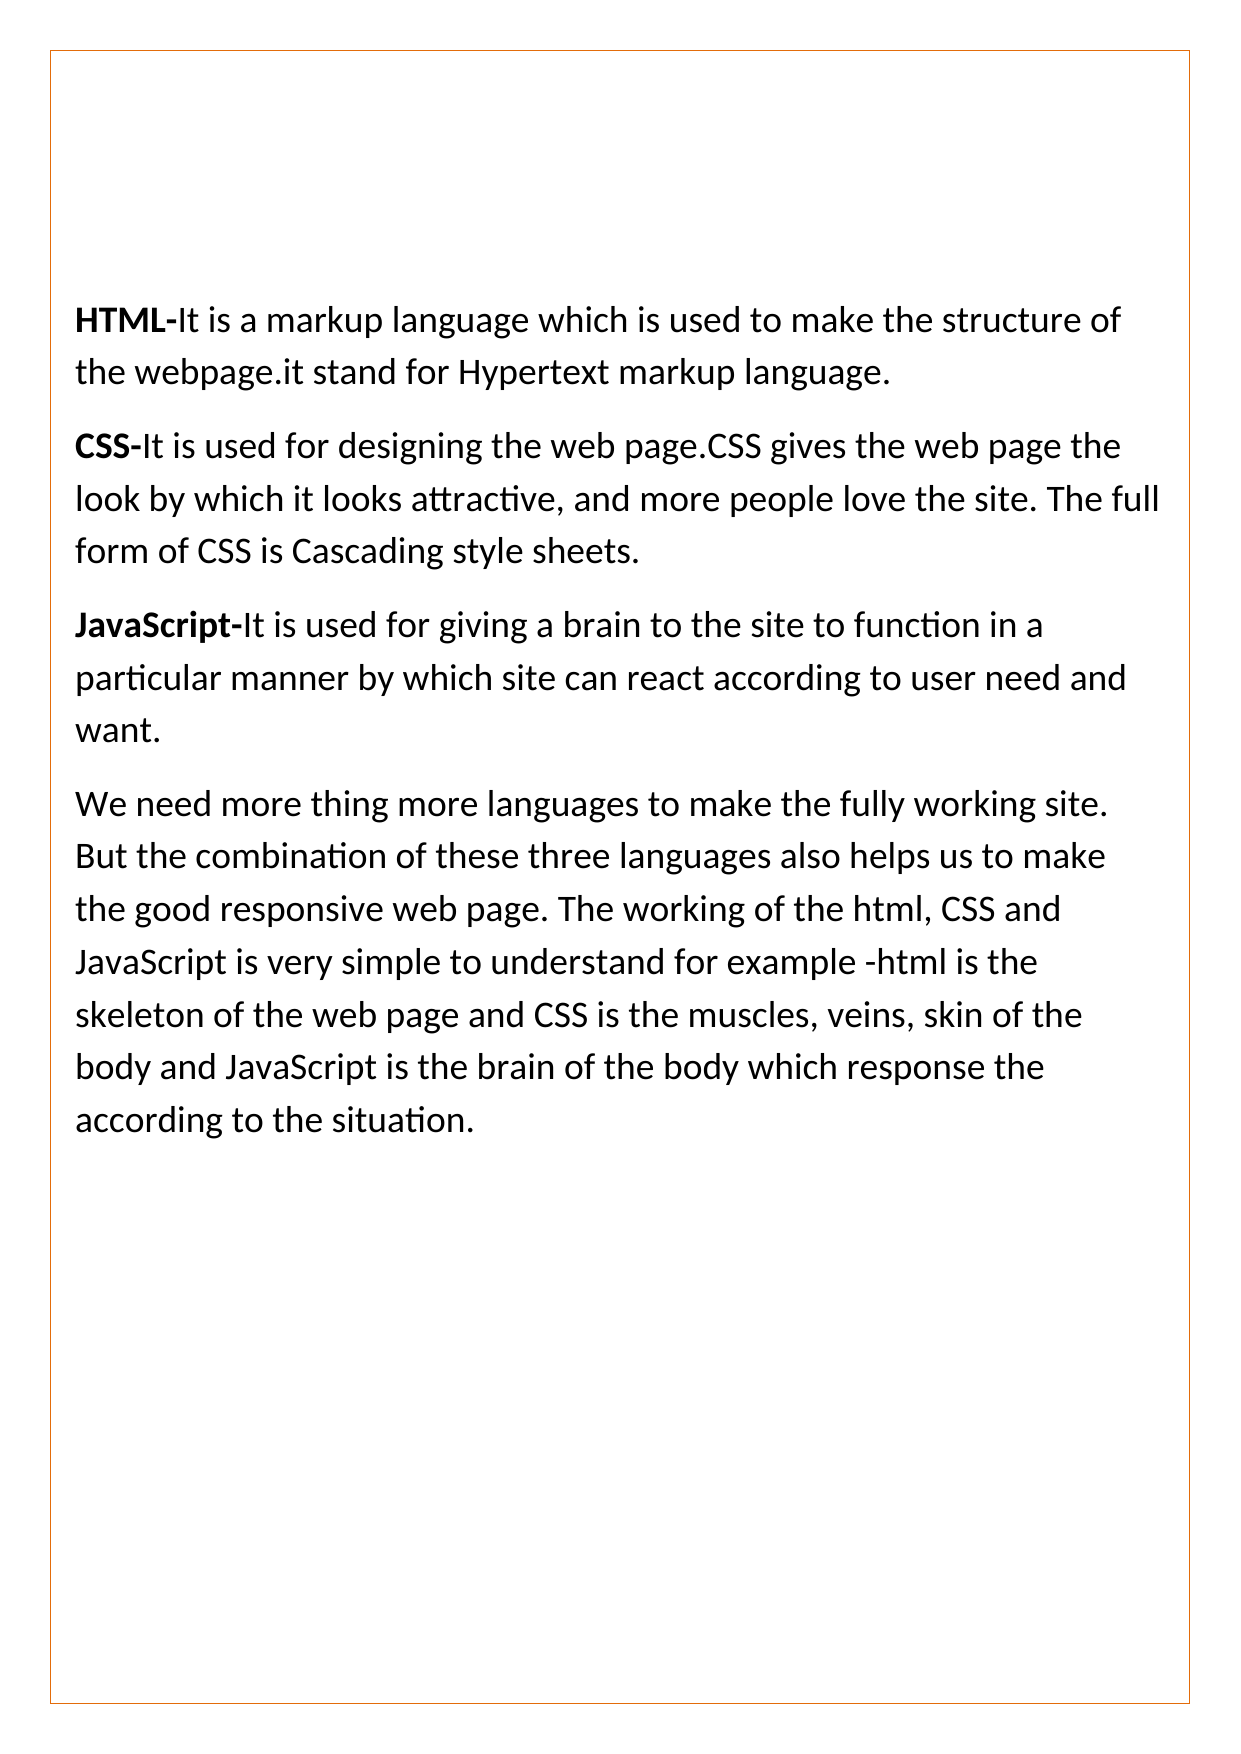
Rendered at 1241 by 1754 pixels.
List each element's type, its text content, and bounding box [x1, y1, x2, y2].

text HTML-It is a markup language which is used to make the structure of the webpage.it stand for Hypertext markup language. [75, 296, 1165, 394]
text We need more thing more languages to make the fully working site. But the combination of these three languages also helps us to make the good responsive web page. The working of the html, CSS and JavaScript is very simple to understand for example -html is the skeleton of the web page and CSS is the muscles, veins, skin of the body and JavaScript is the brain of the body which response the according to the situation. [75, 780, 1165, 1142]
text CSS-It is used for designing the web page.CSS gives the web page the look by which it looks attractive, and more people love the site. The full form of CSS is Cascading style sheets. [75, 422, 1165, 573]
text JavaScript-It is used for giving a brain to the site to function in a particular manner by which site can react according to user need and want. [75, 601, 1165, 752]
